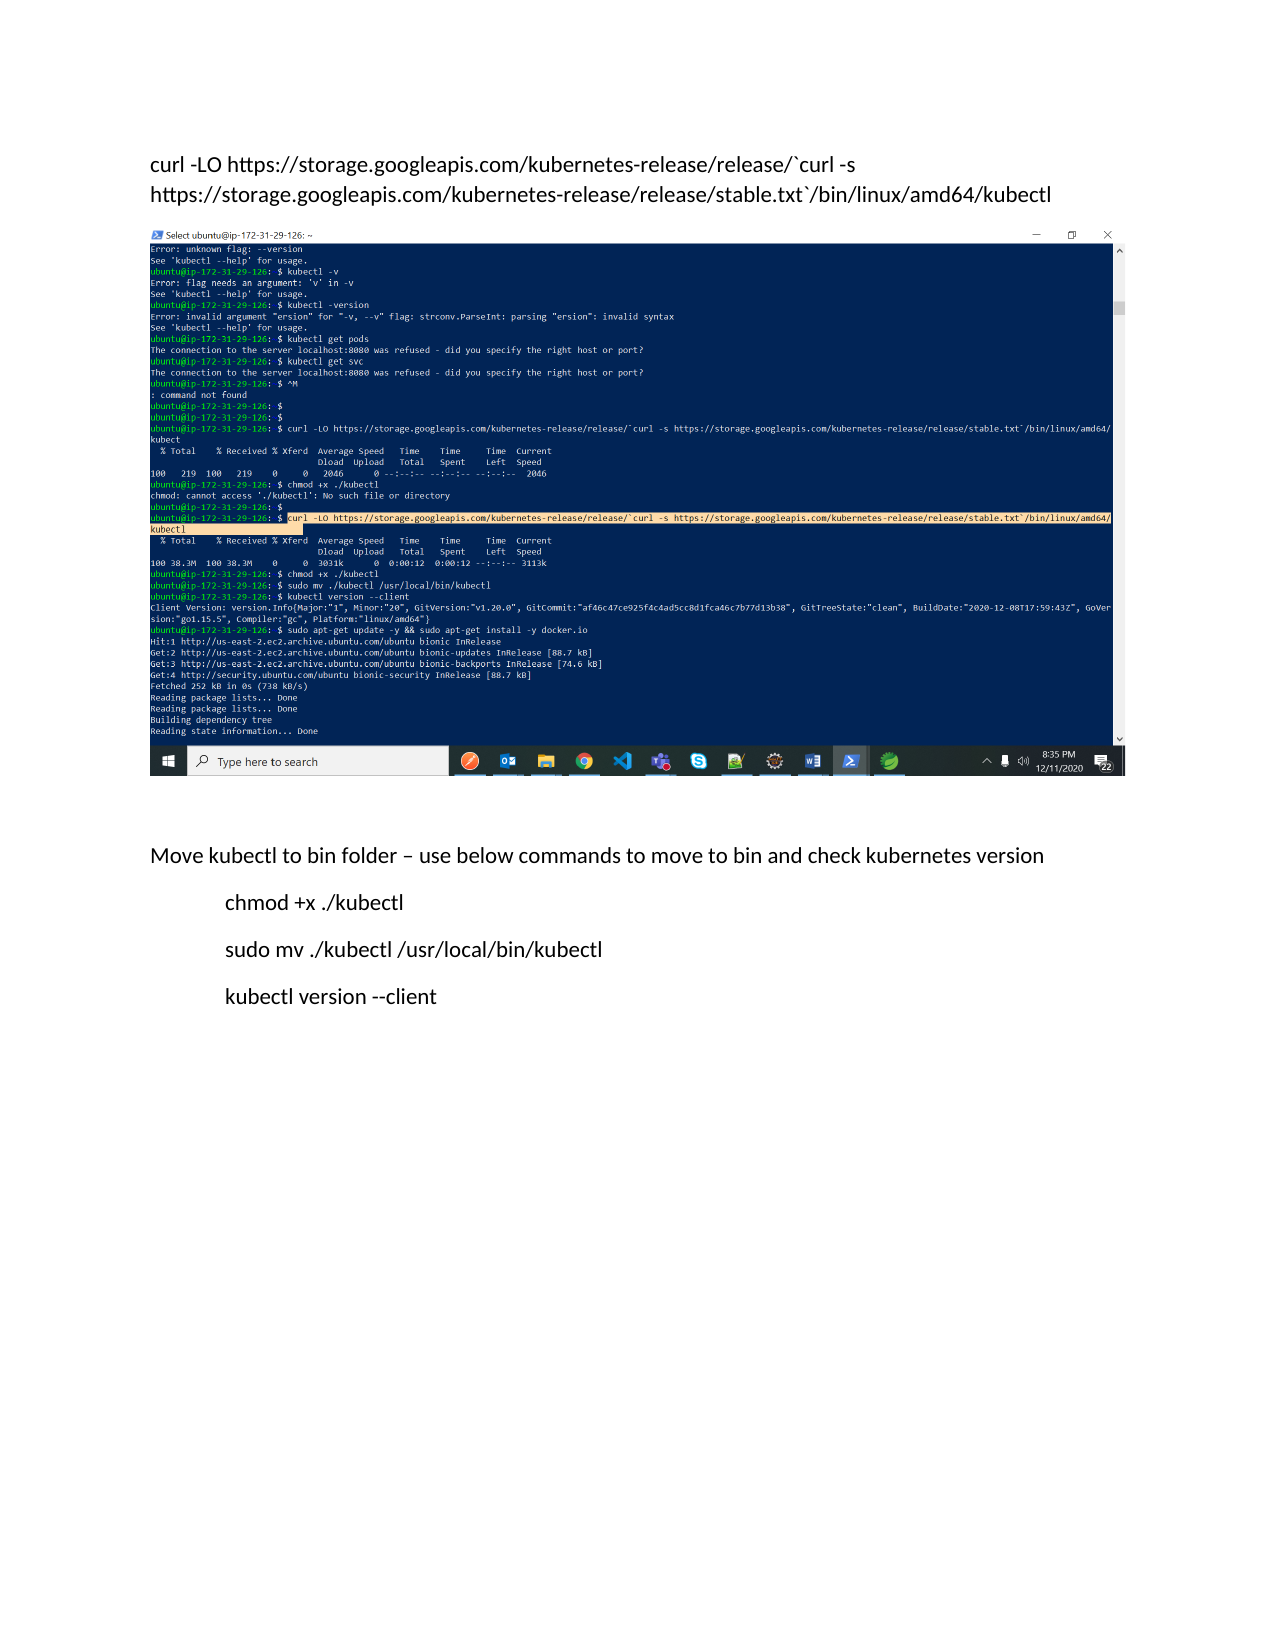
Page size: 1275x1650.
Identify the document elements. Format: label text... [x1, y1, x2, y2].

text sudo mv ./kubectl /usr/local/bin/kubectl [225, 935, 1125, 963]
text Move kubectl to bin folder – use below commands to move to bin and check kubernetes version [150, 841, 1125, 869]
text curl -LO https://storage.googleapis.com/kubernetes-release/release/`curl -s https://storage.googleapis.com/kubernetes-release/release/stable.txt`/bin/linux/amd64/kubectl [150, 150, 1125, 208]
text kubectl version --client [225, 982, 1125, 1010]
text chmod +x ./kubectl [225, 888, 1125, 916]
picture [150, 227, 1125, 776]
